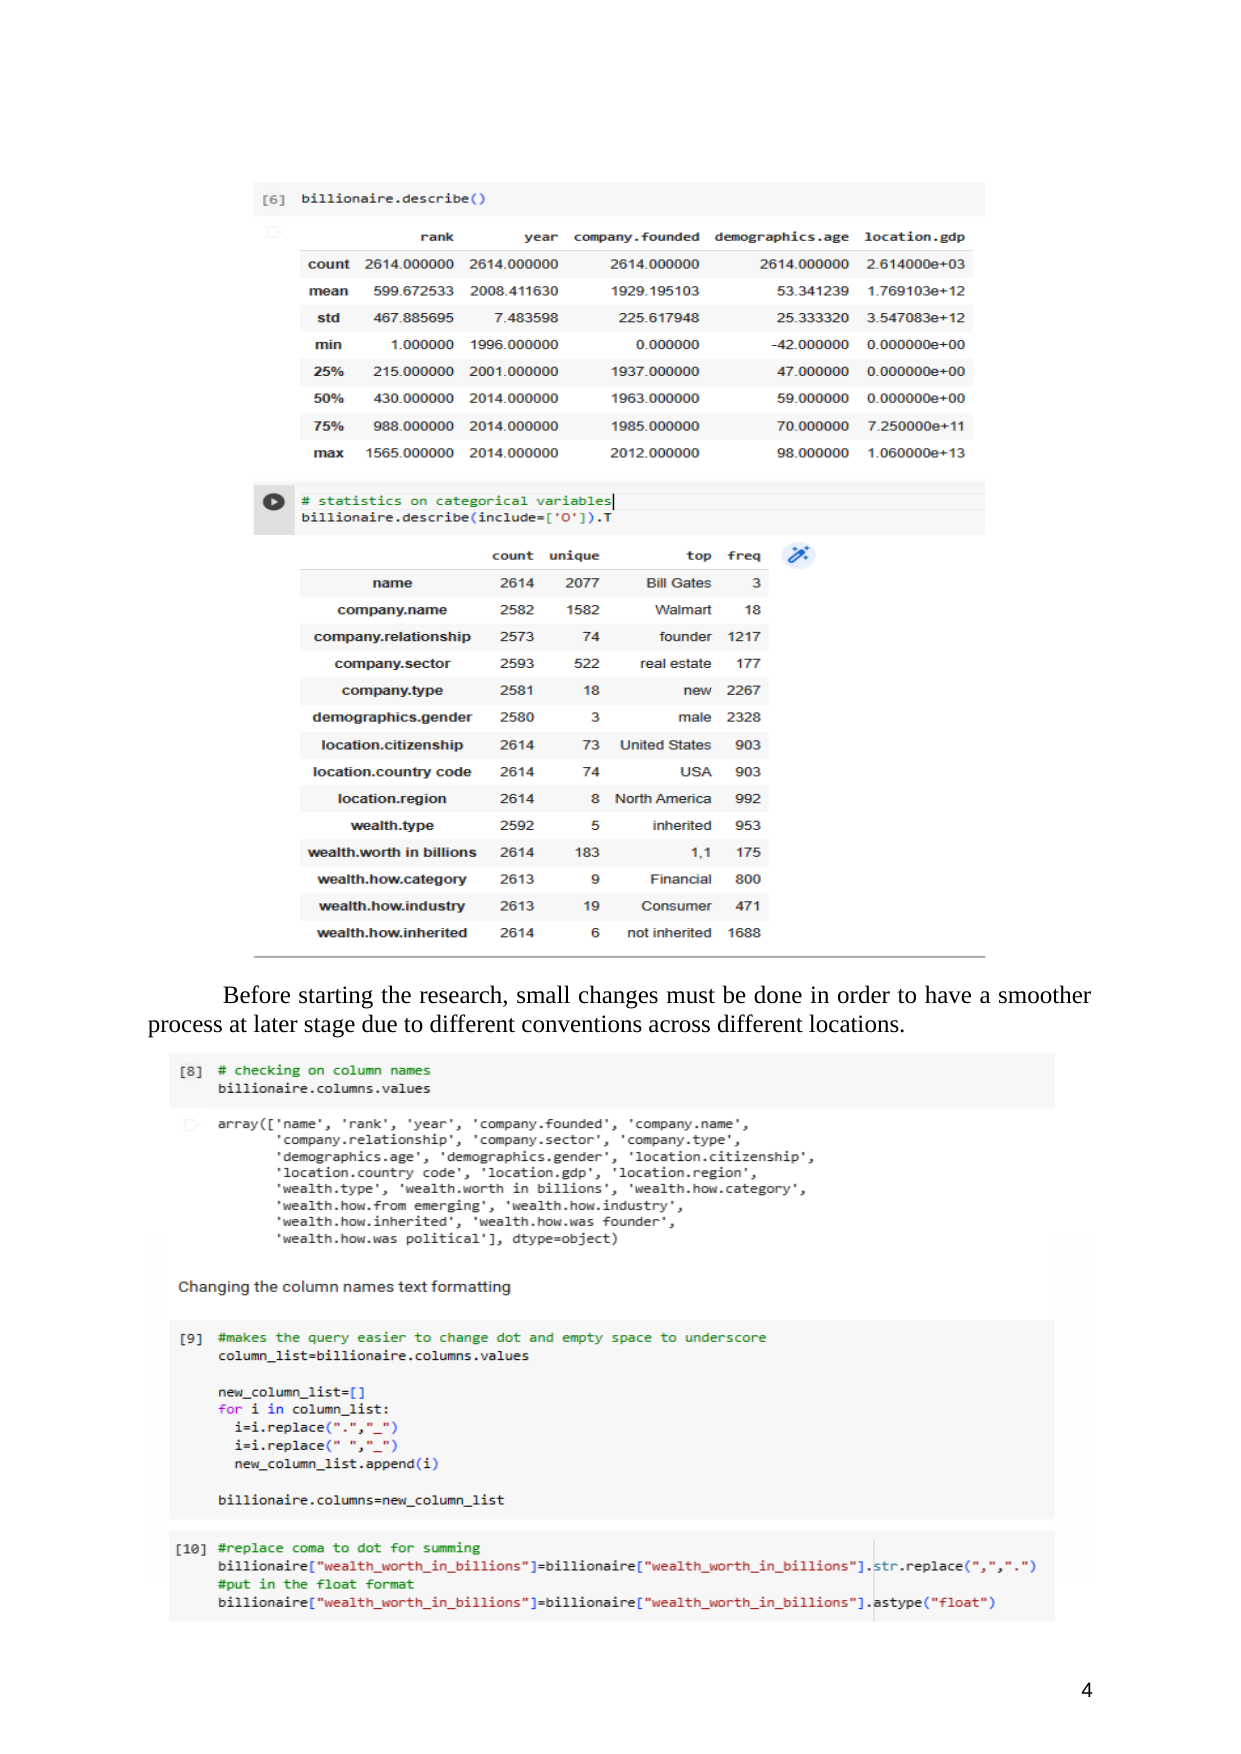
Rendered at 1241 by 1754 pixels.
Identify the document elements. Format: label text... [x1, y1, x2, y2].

picture [253, 182, 986, 958]
text Before starting the research, small changes must be done in order to have a smoother process at later stage due to different conventions across different locations. [148, 981, 1092, 1038]
picture [167, 1053, 1055, 1624]
